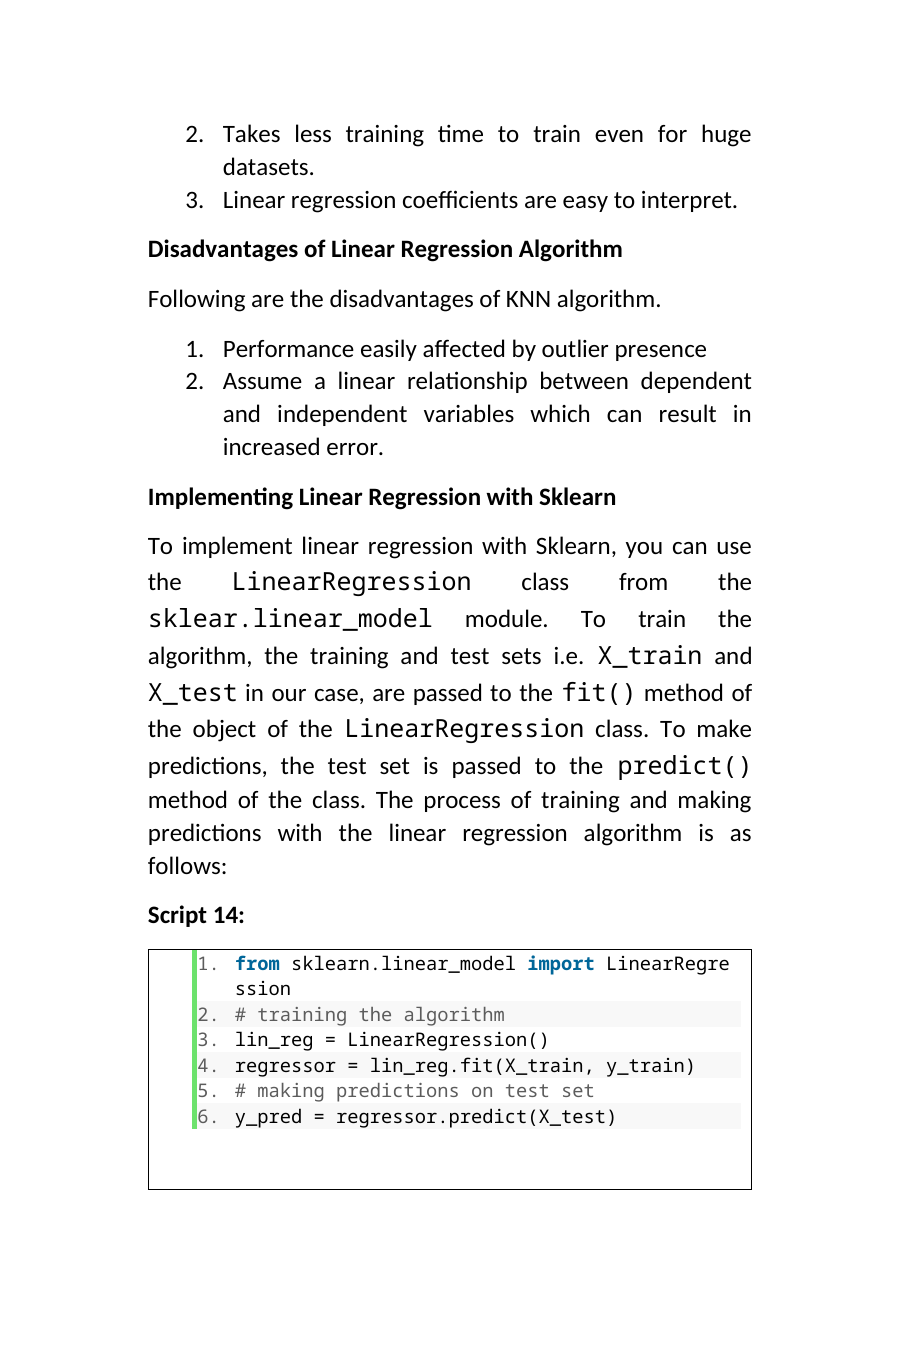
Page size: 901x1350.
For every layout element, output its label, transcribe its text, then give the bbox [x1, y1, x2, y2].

list Performance easily affected by outlier presence [185, 333, 752, 363]
list Linear regression coefficients are easy to interpret. [185, 184, 752, 214]
text Disadvantages of Linear Regression Algorithm [148, 233, 752, 264]
list Takes less training time to train even for huge datasets. [185, 118, 752, 182]
text Implementing Linear Regression with Sklearn [148, 481, 752, 512]
list Assume a linear relationship between dependent and independent variables which can result in increased error. [185, 366, 752, 462]
text Script 14: [148, 899, 752, 930]
text Following are the disadvantages of KNN algorithm. [148, 283, 752, 314]
text To implement linear regression with Sklearn, you can use the LinearRegression class from the sklear.linear_model module. To train the algorithm, the training and test sets i.e. X_train and X_test in our case, are passed to the fit() method of the object of the LinearRegression class. To make predictions, the test set is passed to the predict() method of the class. The process of training and making predictions with the linear regression algorithm is as follows: [148, 531, 752, 881]
table_header from sklearn.linear_model import LinearRegression # training the algorithm lin_reg = LinearRegression() regressor = lin_reg.fit(X_train, y_train) # making predictions on test set y_pred = regressor.predict(X_test) [149, 950, 751, 1188]
